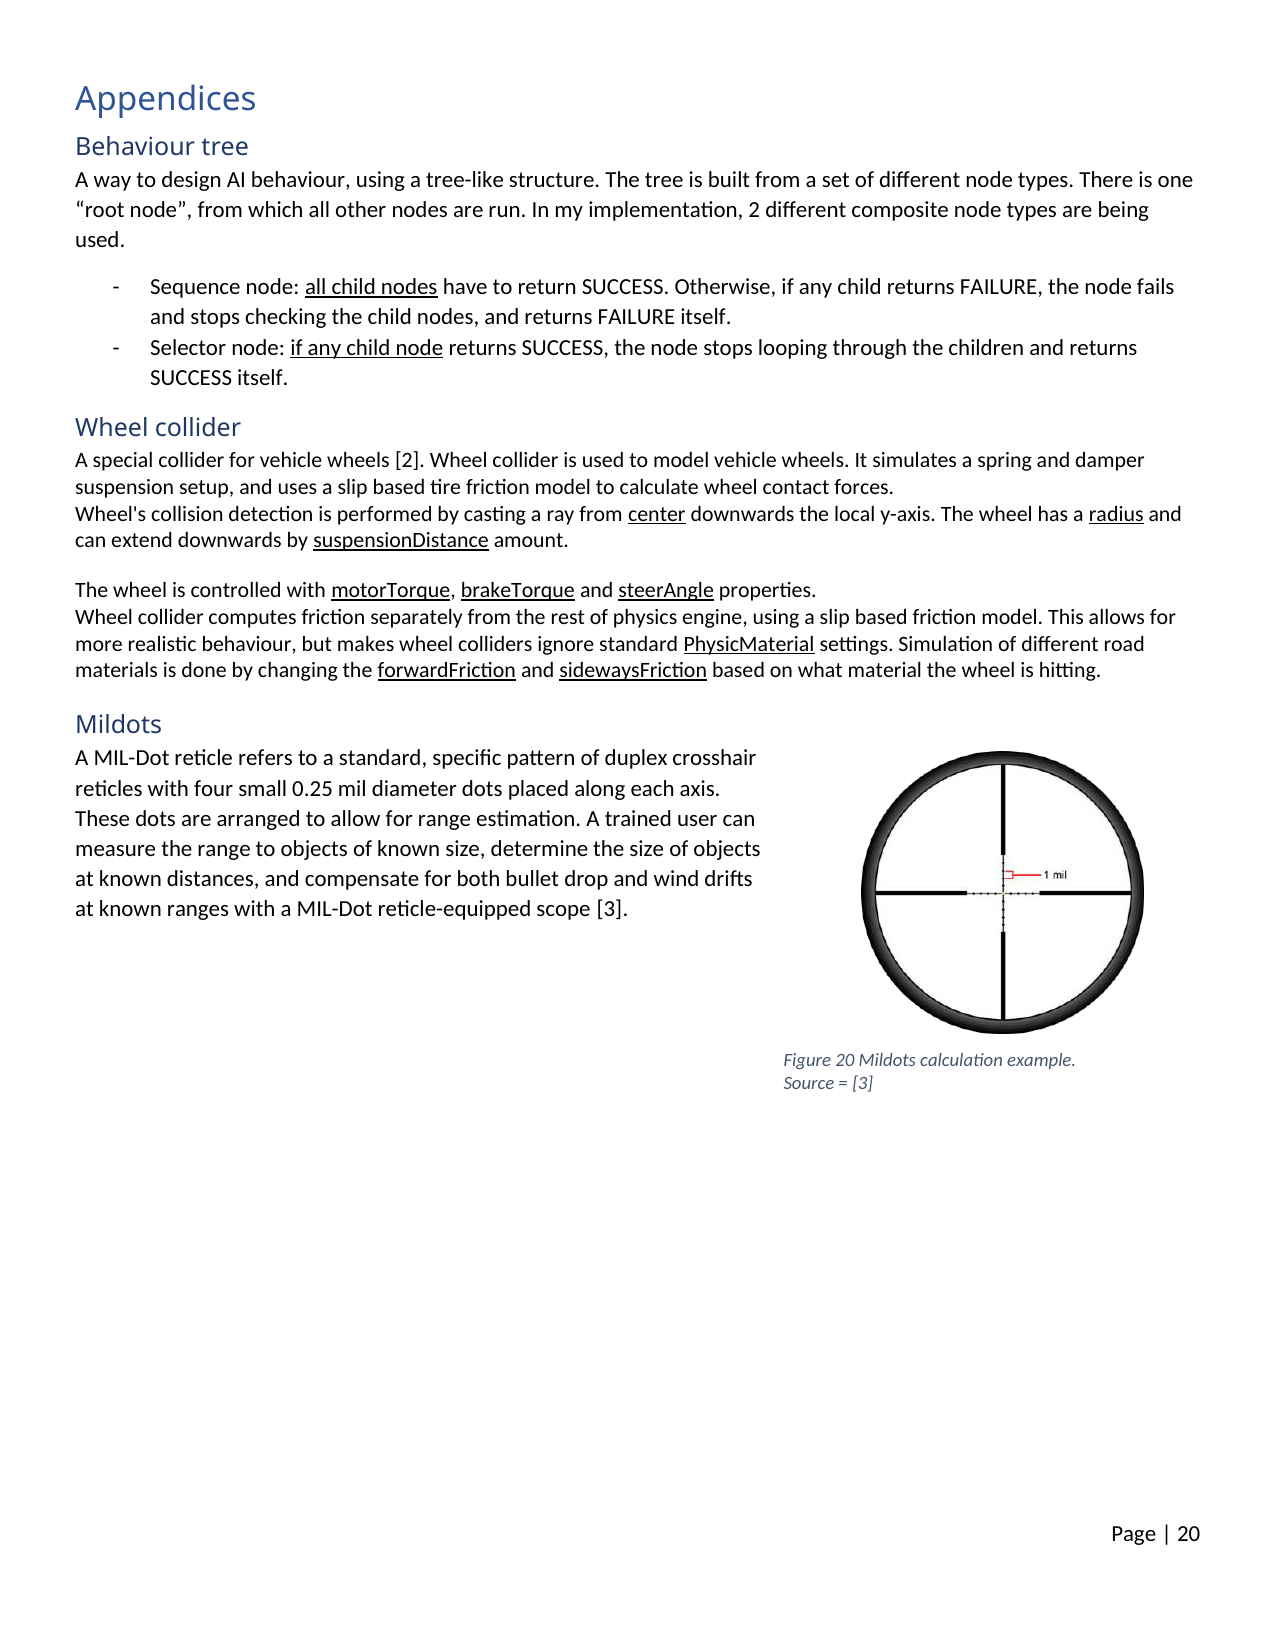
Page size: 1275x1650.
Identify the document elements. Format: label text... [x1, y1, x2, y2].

subtitle Appendices [75, 75, 1200, 120]
text The wheel is controlled with motorTorque, brakeTorque and steerAngle properties. Wheel collider computes friction separately from the rest of physics engine, using a slip based friction model. This allows for more realistic behaviour, but makes wheel colliders ignore standard PhysicMaterial settings. Simulation of different road materials is done by changing the forwardFriction and sidewaysFriction based on what material the wheel is hitting. [75, 577, 1200, 683]
text A way to design AI behaviour, using a tree-like structure. The tree is built from a set of different node types. There is one “root node”, from which all other nodes are run. In my implementation, 2 different composite node types are being used. [75, 165, 1200, 253]
text A MIL-Dot reticle refers to a standard, specific pattern of duplex crosshair reticles with four small 0.25 mil diameter dots placed along each axis. These dots are arranged to allow for range estimation. A trained user can measure the range to objects of known size, determine the size of objects at known distances, and compensate for both bullet drop and wind drifts at known ranges with a MIL-Dot reticle-equipped scope . [75, 743, 1200, 922]
subtitle Wheel collider [75, 410, 1200, 444]
list Sequence node: all child nodes have to return SUCCESS. Otherwise, if any child returns FAILURE, the node fails and stops checking the child nodes, and returns FAILURE itself. [112, 272, 1200, 330]
subtitle Mildots [75, 707, 1200, 741]
text A special collider for vehicle wheels . Wheel collider is used to model vehicle wheels. It simulates a spring and damper suspension setup, and uses a slip based tire friction model to calculate wheel contact forces. Wheel's collision detection is performed by casting a ray from center downwards the local y-axis. The wheel has a radius and can extend downwards by suspensionDistance amount. [75, 446, 1200, 553]
list Selector node: if any child node returns SUCCESS, the node stops looping through the children and returns SUCCESS itself. [112, 333, 1200, 391]
subtitle Behaviour tree [75, 128, 1200, 162]
picture [854, 744, 1152, 1038]
